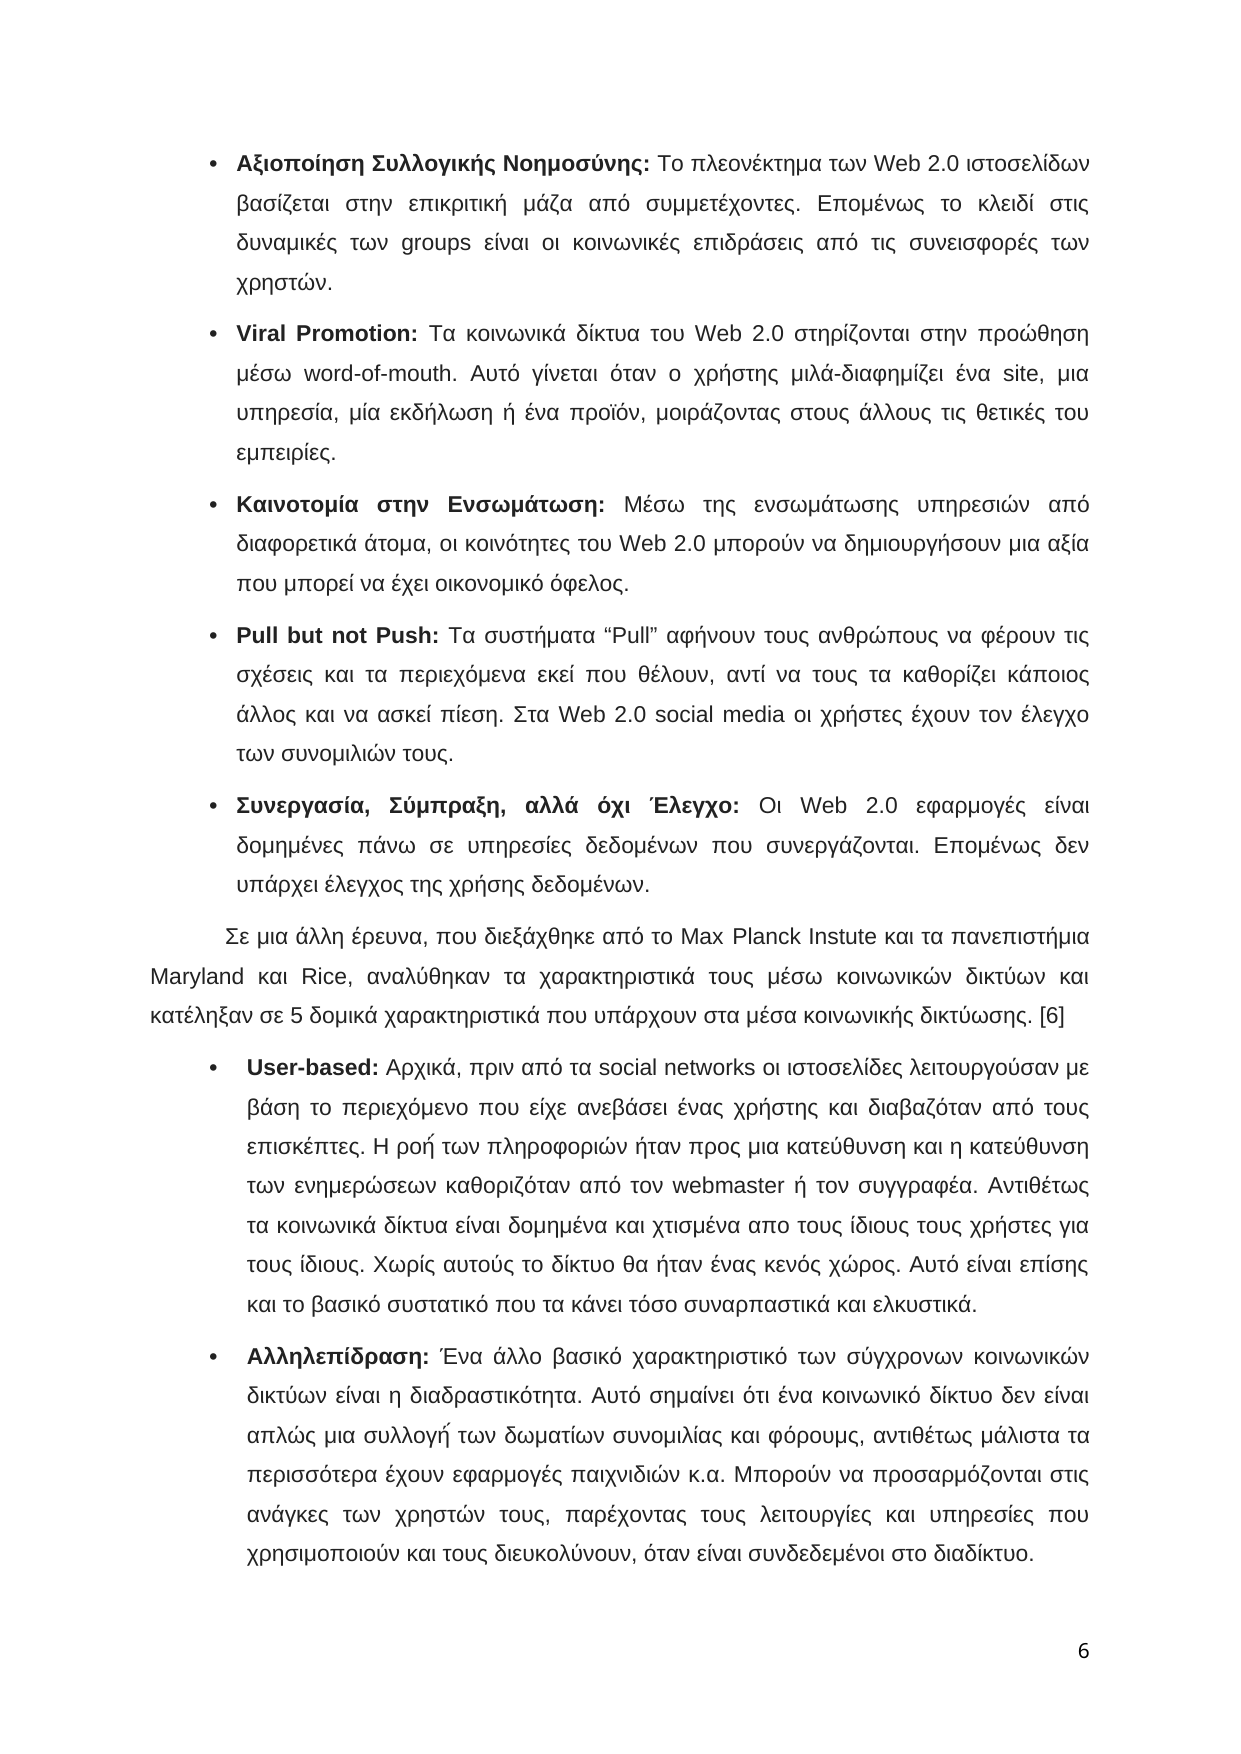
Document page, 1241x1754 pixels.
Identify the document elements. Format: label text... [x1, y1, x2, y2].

list Viral Promotion: Τα κοινωνικά δίκτυα του Web 2.0 στηρίζονται στην προώθηση μέσω word-of-mouth. Αυτό γίνεται όταν ο χρήστης μιλά-διαφημίζει ένα site, μια υπηρεσία, μία εκδήλωση ή ένα προϊόν, μοιράζοντας στους άλλους τις θετικές του εμπειρίες. [209, 320, 1090, 465]
list Καινοτομία στην Ενσωμάτωση: Μέσω της ενσωμάτωσης υπηρεσιών από διαφορετικά άτομα, οι κοινότητες του Web 2.0 μπορούν να δημιουργήσουν μια αξία που μπορεί να έχει οικονομικό όφελος. [209, 491, 1090, 596]
list User-based: Αρχικά, πριν από τα social networks οι ιστοσελίδες λειτουργούσαν με βάση το περιεχόμενο που είχε ανεβάσει ένας χρήστης και διαβαζόταν από τους επισκέπτες. Η ροή́ των πληροφοριών ήταν προς μια κατεύθυνση και η κατεύθυνση των ενημερώσεων καθοριζόταν από τον webmaster ή τον συγγραφέα. Αντιθέτως τα κοινωνικά δίκτυα είναι δομημένα και χτισμένα απο τους ίδιους τους χρήστες για τους ίδιους. Χωρίς αυτούς το δίκτυο θα ήταν ένας κενός χώρος. Αυτό είναι επίσης και το βασικό συστατικό που τα κάνει τόσο συναρπαστικά και ελκυστικά. [209, 1054, 1090, 1317]
list Αλληλεπίδραση: Ένα άλλο βασικό χαρακτηριστικό των σύγχρονων κοινωνικών δικτύων είναι η διαδραστικότητα. Αυτό σημαίνει ότι ένα κοινωνικό δίκτυο δεν είναι απλώς μια συλλογή́ των δωματίων συνομιλίας και φόρουμς, αντιθέτως μάλιστα τα περισσότερα έχουν εφαρμογές παιχνιδιών κ.α. Μπορούν να προσαρμόζονται στις ανάγκες των χρηστών τους, παρέχοντας τους λειτουργίες και υπηρεσίες που χρησιμοποιούν και τους διευκολύνουν, όταν είναι συνδεδεμένοι στο διαδίκτυο. [209, 1343, 1090, 1567]
text Σε μια άλλη έρευνα, που διεξάχθηκε από το Max Planck Instute και τα πανεπιστήμια Maryland και Rice, αναλύθηκαν τα χαρακτηριστικά τους μέσω κοινωνικών δικτύων και κατέληξαν σε 5 δομικά χαρακτηριστικά που υπάρχουν στα μέσα κοινωνικής δικτύωσης. [6] [150, 923, 1090, 1028]
list Αξιοποίηση Συλλογικής Νοημοσύνης: Το πλεονέκτημα των Web 2.0 ιστοσελίδων βασίζεται στην επικριτική μάζα από συμμετέχοντες. Επομένως το κλειδί στις δυναμικές των groups είναι οι κοινωνικές επιδράσεις από τις συνεισφορές των χρηστών. [209, 150, 1090, 295]
list Συνεργασία, Σύμπραξη, αλλά όχι Έλεγχο: Οι Web 2.0 εφαρμογές είναι δομημένες πάνω σε υπηρεσίες δεδομένων που συνεργάζονται. Επομένως δεν υπάρχει έλεγχος της χρήσης δεδομένων. [209, 792, 1090, 897]
list Pull but not Push: Τα συστήματα “Pull” αφήνουν τους ανθρώπους να φέρουν τις σχέσεις και τα περιεχόμενα εκεί που θέλουν, αντί να τους τα καθορίζει κάποιος άλλος και να ασκεί πίεση. Στα Web 2.0 social media οι χρήστες έχουν τον έλεγχο των συνομιλιών τους. [209, 622, 1090, 767]
